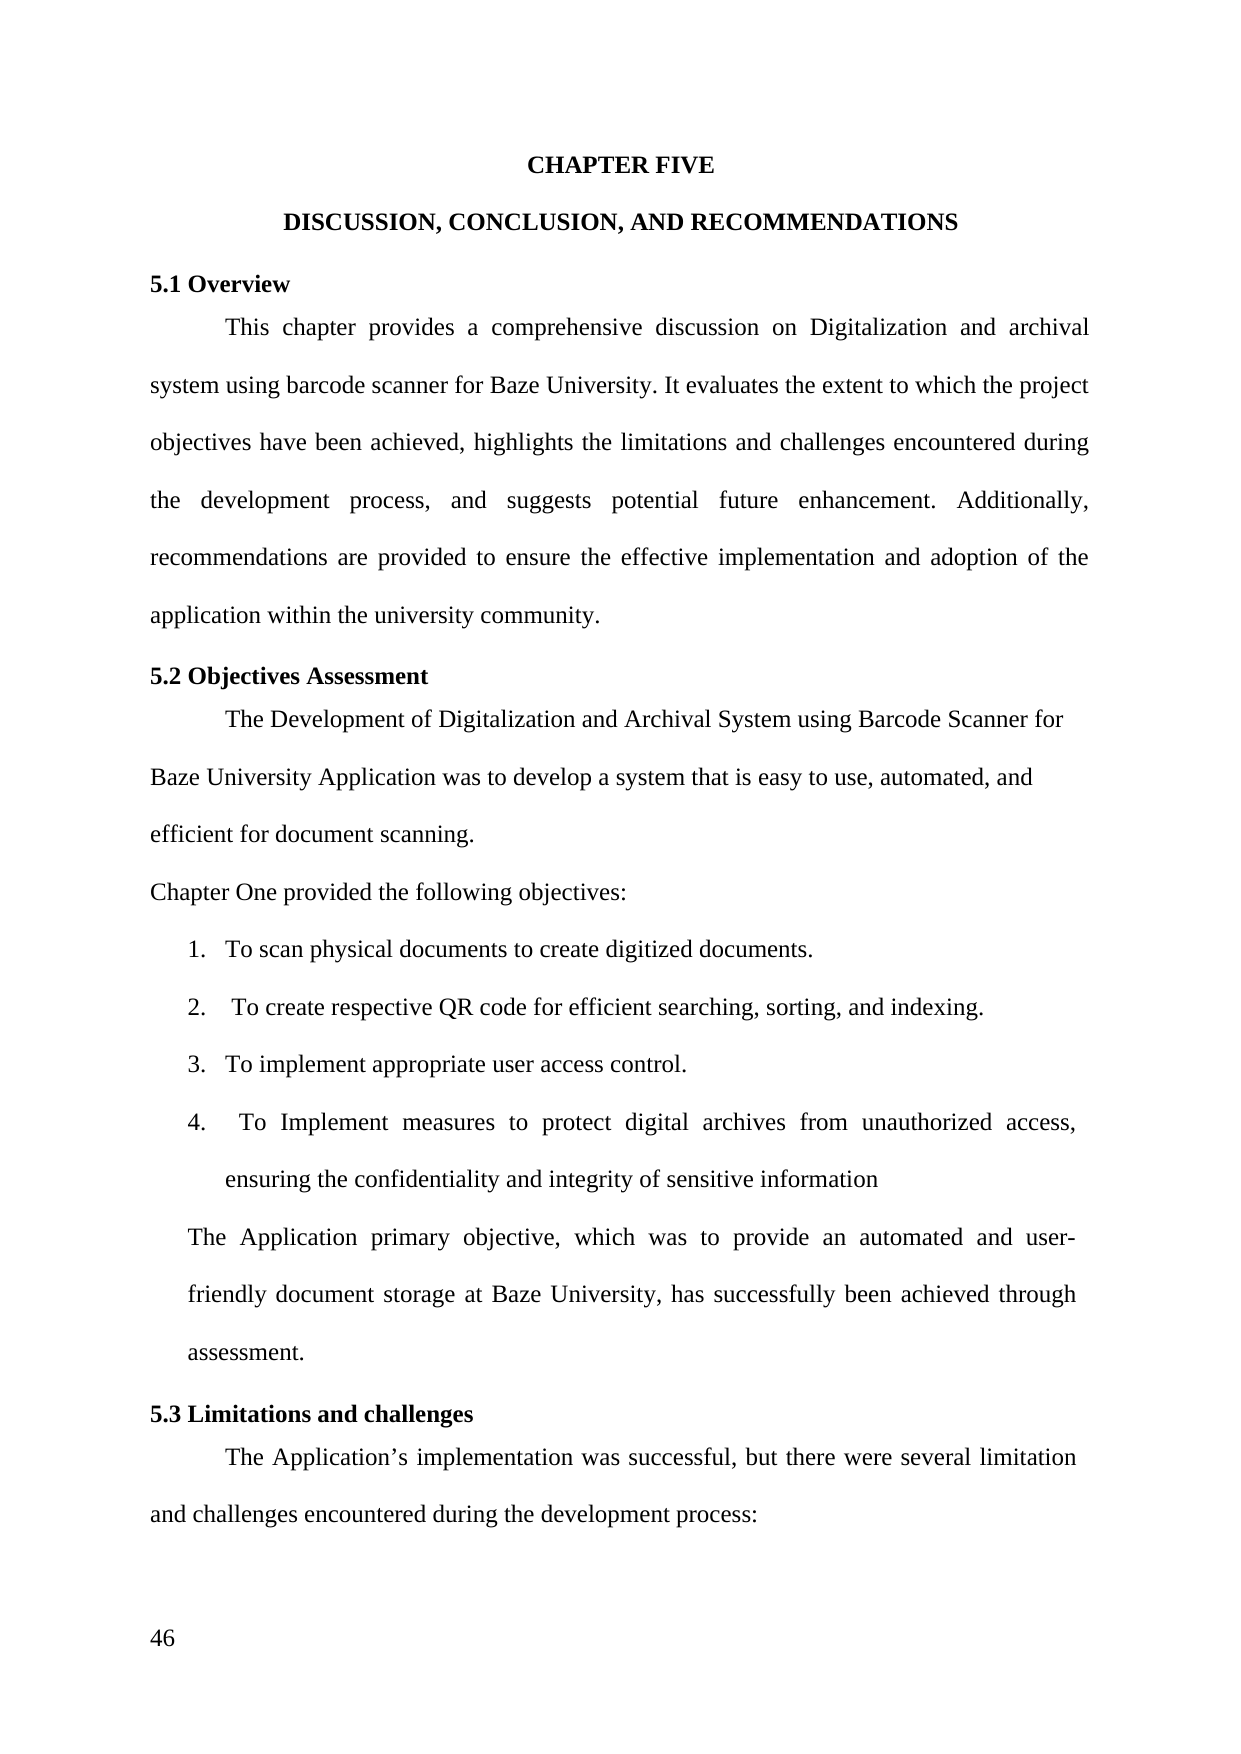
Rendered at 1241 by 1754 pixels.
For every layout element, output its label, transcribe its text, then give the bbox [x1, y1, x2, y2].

text The Application’s implementation was successful, but there were several limitation and challenges encountered during the development process: [150, 1442, 1077, 1528]
subtitle CHAPTER FIVE [152, 150, 1090, 179]
text This chapter provides a comprehensive discussion on Digitalization and archival system using barcode scanner for Baze University. It evaluates the extent to which the project objectives have been achieved, highlights the limitations and challenges encountered during the development process, and suggests potential future enhancement. Additionally, recommendations are provided to ensure the effective implementation and adoption of the application within the university community. [150, 312, 1090, 628]
subtitle 5.3 Limitations and challenges [150, 1399, 1090, 1427]
list To implement appropriate user access control. [187, 1049, 1077, 1078]
list To Implement measures to protect digital archives from unauthorized access, ensuring the confidentiality and integrity of sensitive information [187, 1107, 1077, 1193]
list To scan physical documents to create digitized documents. [187, 934, 1077, 963]
subtitle 5.1 Overview [150, 269, 1090, 298]
text The Development of Digitalization and Archival System using Barcode Scanner for Baze University Application was to develop a system that is easy to use, automated, and efficient for document scanning. Chapter One provided the following objectives: [150, 704, 1090, 906]
subtitle DISCUSSION, CONCLUSION, AND RECOMMENDATIONS [152, 207, 1090, 236]
text The Application primary objective, which was to provide an automated and user-friendly document storage at Baze University, has successfully been achieved through assessment. [187, 1222, 1077, 1366]
list To create respective QR code for efficient searching, sorting, and indexing. [187, 992, 1077, 1021]
subtitle 5.2 Objectives Assessment [150, 661, 1090, 690]
